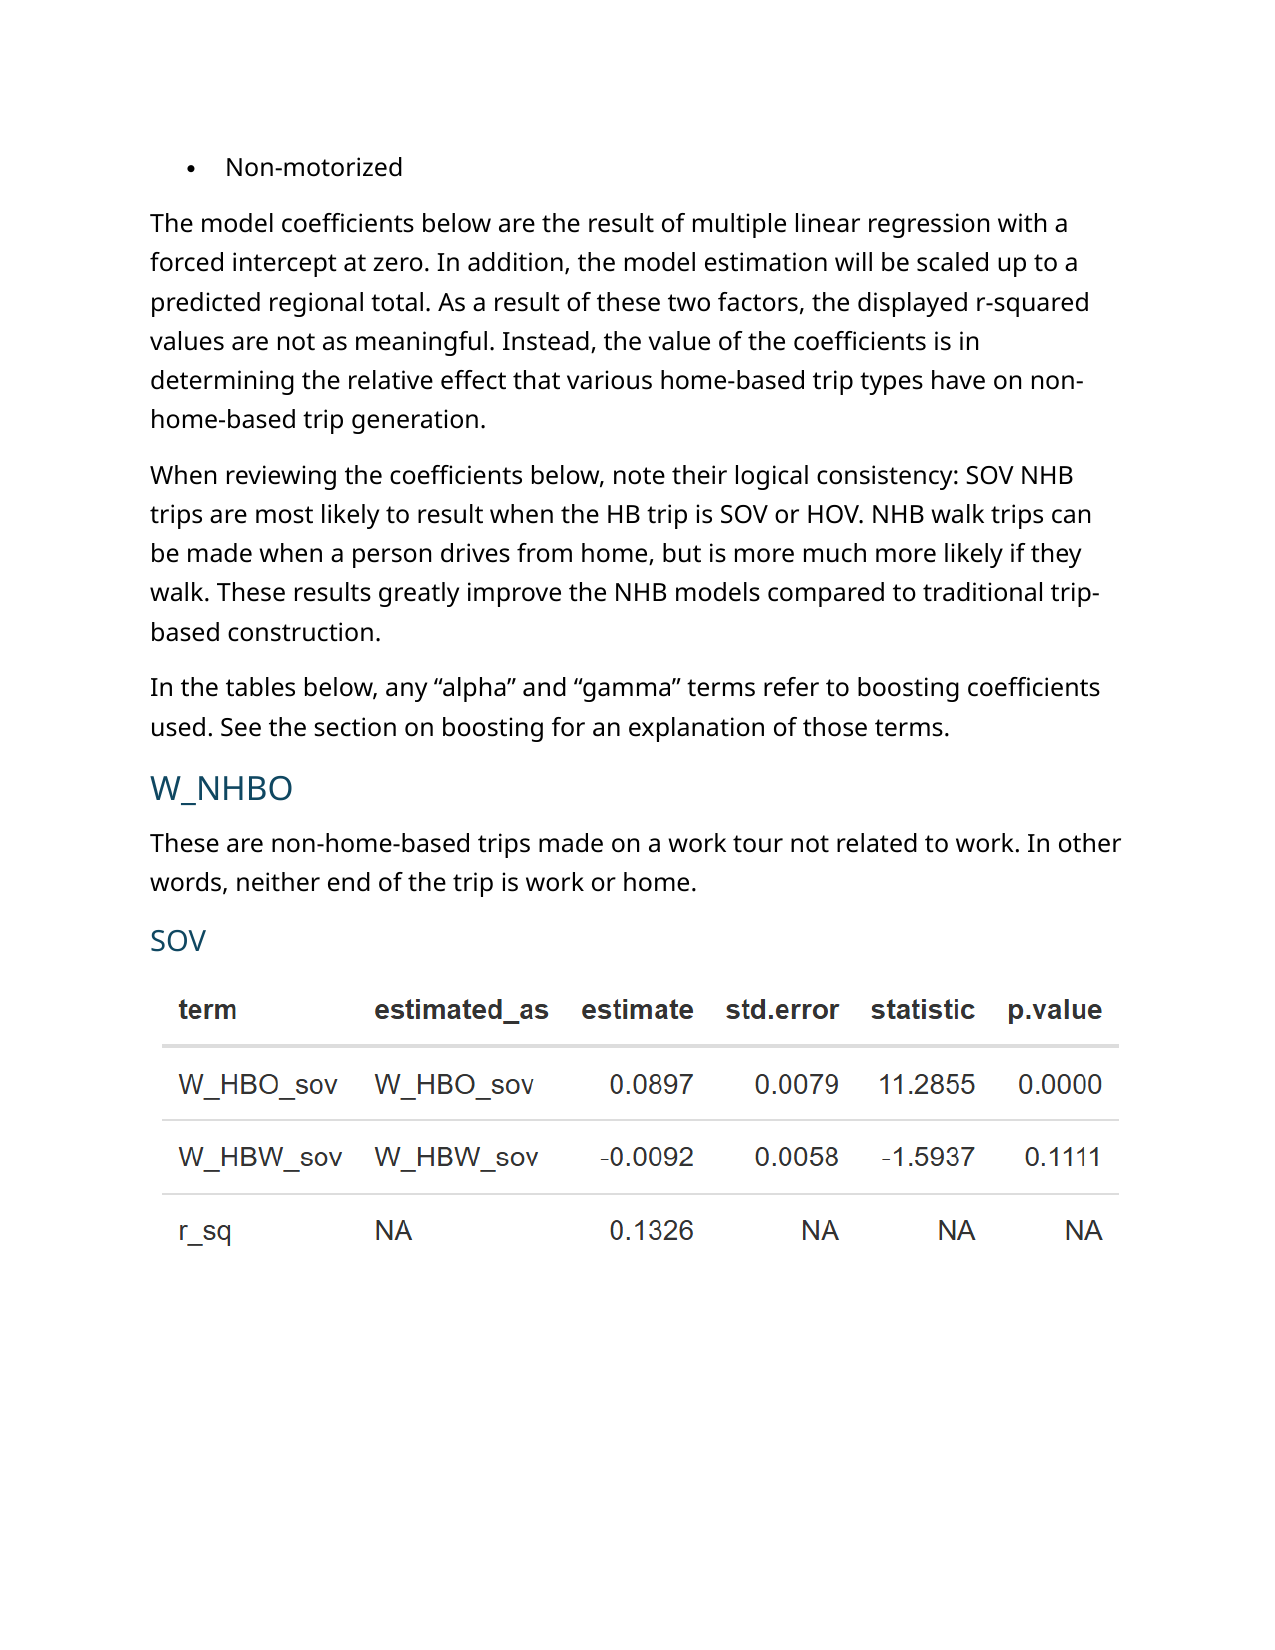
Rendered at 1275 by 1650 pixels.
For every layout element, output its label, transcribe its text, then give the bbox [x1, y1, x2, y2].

text In the tables below, any “alpha” and “gamma” terms refer to boosting coefficients used. See the section on boosting for an explanation of those terms. [150, 670, 1125, 743]
subtitle W_NHBO [150, 765, 1125, 810]
subtitle SOV [150, 921, 1125, 960]
text These are non-home-based trips made on a work tour not related to work. In other words, neither end of the trip is work or home. [150, 826, 1125, 899]
text The model coefficients below are the result of multiple linear regression with a forced intercept at zero. In addition, the model estimation will be scaled up to a predicted regional total. As a result of these two factors, the displayed r-squared values are not as meaningful. Instead, the value of the coefficients is in determining the relative effect that various home-based trip types have on non-home-based trip generation. [150, 206, 1125, 436]
picture [150, 974, 1125, 1253]
text When reviewing the coefficients below, note their logical consistency: SOV NHB trips are most likely to result when the HB trip is SOV or HOV. NHB walk trips can be made when a person drives from home, but is more much more likely if they walk. These results greatly improve the NHB models compared to traditional trip-based construction. [150, 457, 1125, 648]
list Non-motorized [187, 150, 1125, 184]
